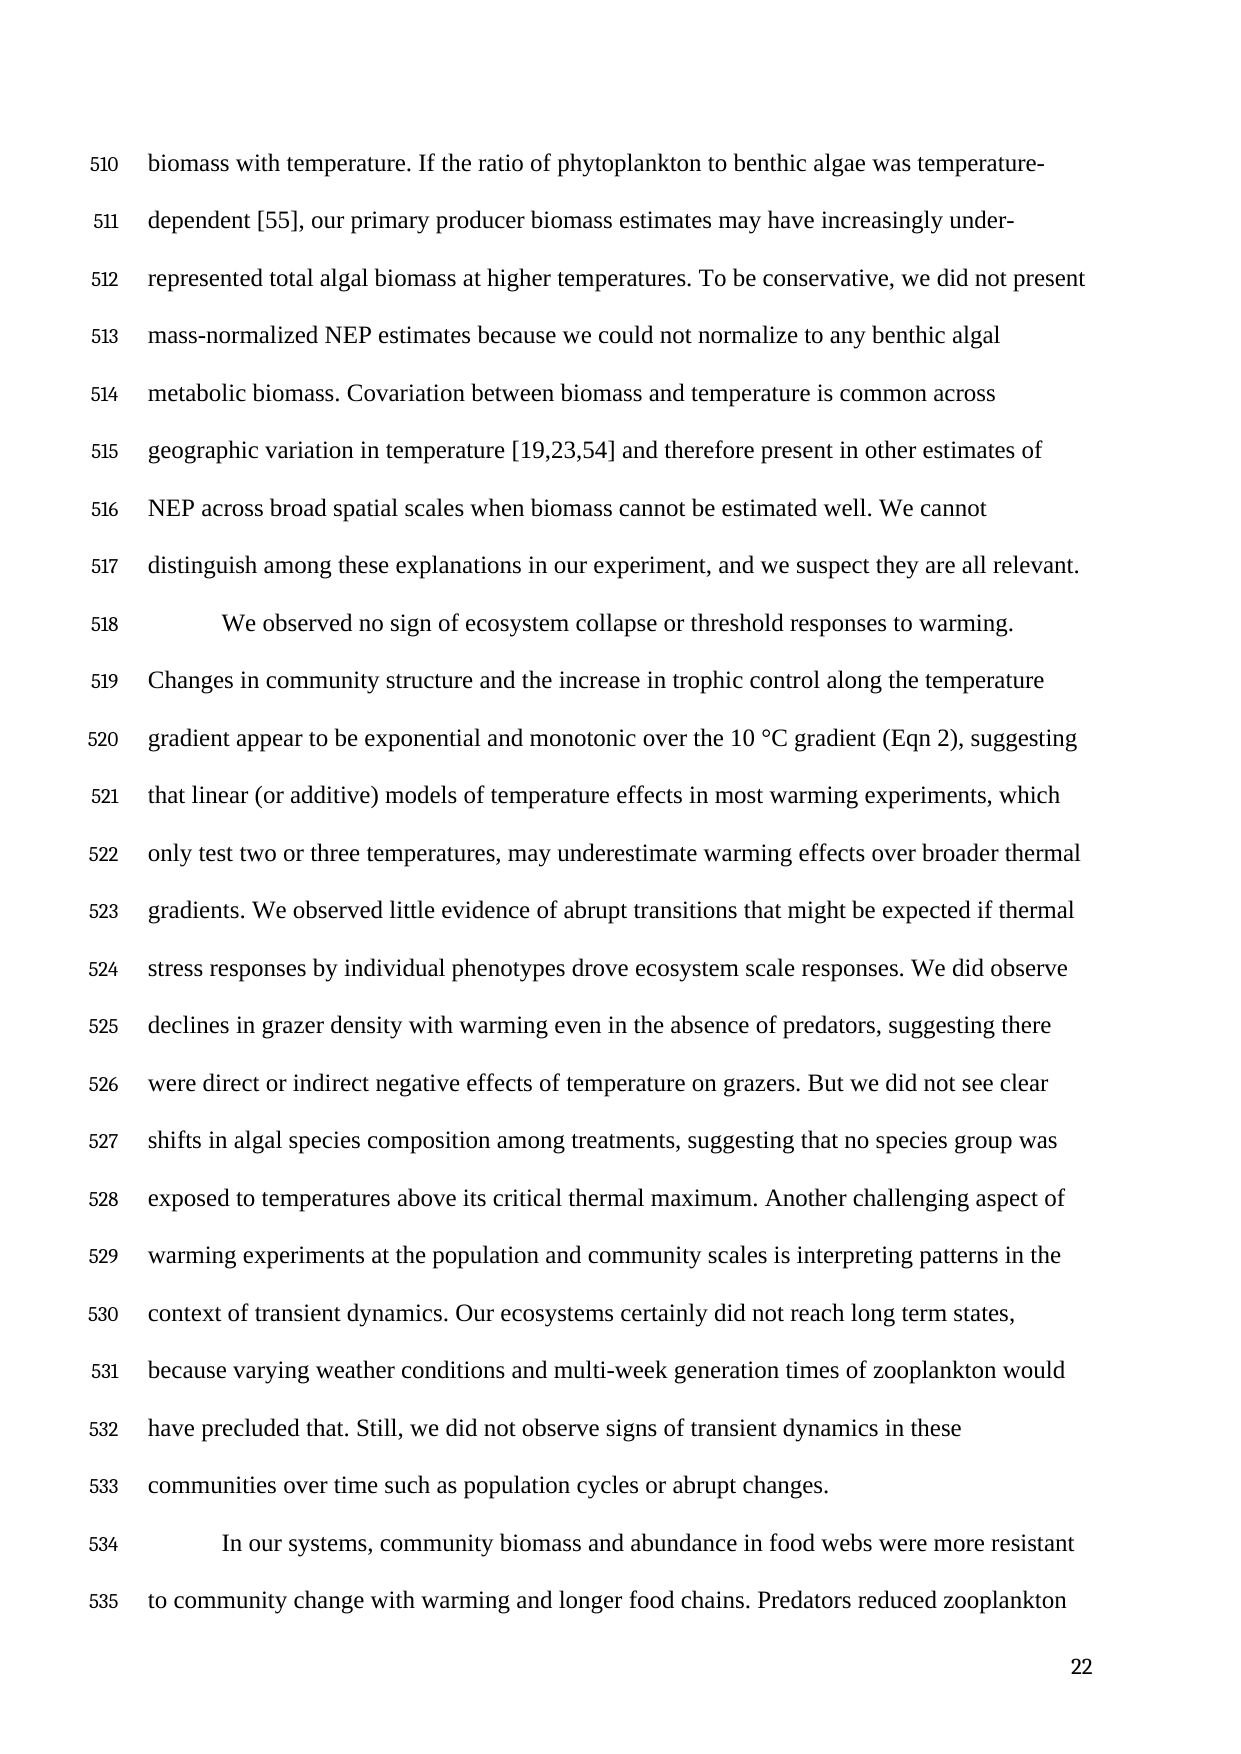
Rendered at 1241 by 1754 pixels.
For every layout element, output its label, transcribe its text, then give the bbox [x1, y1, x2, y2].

text We observed no sign of ecosystem collapse or threshold responses to warming. Changes in community structure and the increase in trophic control along the temperature gradient appear to be exponential and monotonic over the 10 °C gradient (Eqn 2), suggesting that linear (or additive) models of temperature effects in most warming experiments, which only test two or three temperatures, may underestimate warming effects over broader thermal gradients. We observed little evidence of abrupt transitions that might be expected if thermal stress responses by individual phenotypes drove ecosystem scale responses. We did observe declines in grazer density with warming even in the absence of predators, suggesting there were direct or indirect negative effects of temperature on grazers. But we did not see clear shifts in algal species composition among treatments, suggesting that no species group was exposed to temperatures above its critical thermal maximum. Another challenging aspect of warming experiments at the population and community scales is interpreting patterns in the context of transient dynamics. Our ecosystems certainly did not reach long term states, because varying weather conditions and multi-week generation times of zooplankton would have precluded that. Still, we did not observe signs of transient dynamics in these communities over time such as population cycles or abrupt changes. [148, 608, 1092, 1499]
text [148, 148, 1092, 579]
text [148, 1528, 1092, 1614]
